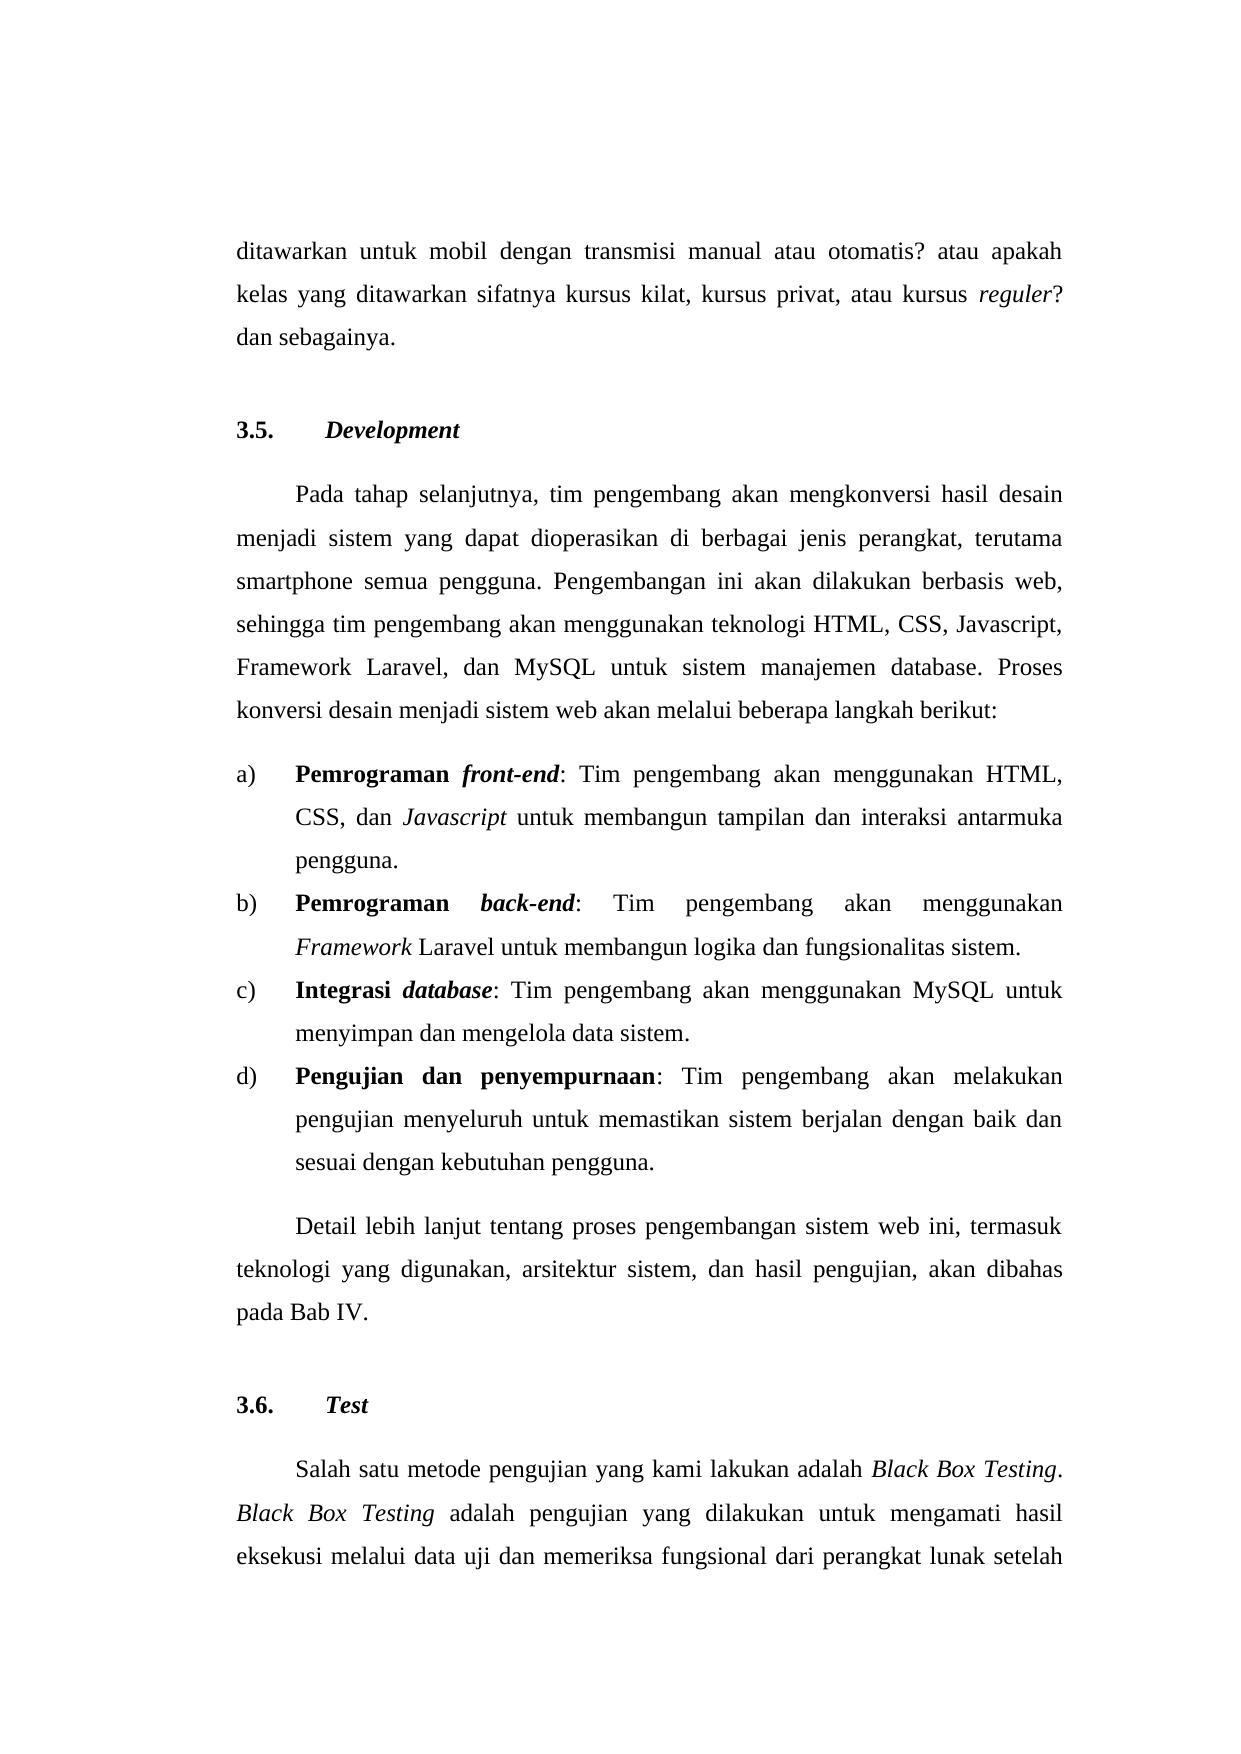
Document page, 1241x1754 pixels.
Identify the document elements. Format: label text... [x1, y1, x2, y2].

subtitle Development [236, 416, 1063, 444]
subtitle Test [236, 1391, 1063, 1419]
list Integrasi database: Tim pengembang akan menggunakan MySQL untuk menyimpan dan mengelola data sistem. [236, 975, 1063, 1047]
text Detail lebih lanjut tentang proses pengembangan sistem web ini, termasuk teknologi yang digunakan, arsitektur sistem, dan hasil pengujian, akan dibahas pada Bab IV. [236, 1211, 1063, 1326]
list Pemrograman back-end: Tim pengembang akan menggunakan Framework Laravel untuk membangun logika dan fungsionalitas sistem. [236, 888, 1063, 960]
list Pemrograman front-end: Tim pengembang akan menggunakan HTML, CSS, dan Javascript untuk membangun tampilan dan interaksi antarmuka pengguna. [236, 759, 1063, 874]
text Pada tahap selanjutnya, tim pengembang akan mengkonversi hasil desain menjadi sistem yang dapat dioperasikan di berbagai jenis perangkat, terutama smartphone semua pengguna. Pengembangan ini akan dilakukan berbasis web, sehingga tim pengembang akan menggunakan teknologi HTML, CSS, Javascript, Framework Laravel, dan MySQL untuk sistem manajemen database. Proses konversi desain menjadi sistem web akan melalui beberapa langkah berikut: [236, 479, 1063, 724]
list Pengujian dan penyempurnaan: Tim pengembang akan melakukan pengujian menyeluruh untuk memastikan sistem berjalan dengan baik dan sesuai dengan kebutuhan pengguna. [236, 1061, 1063, 1176]
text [236, 236, 1063, 351]
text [236, 1454, 1063, 1569]
